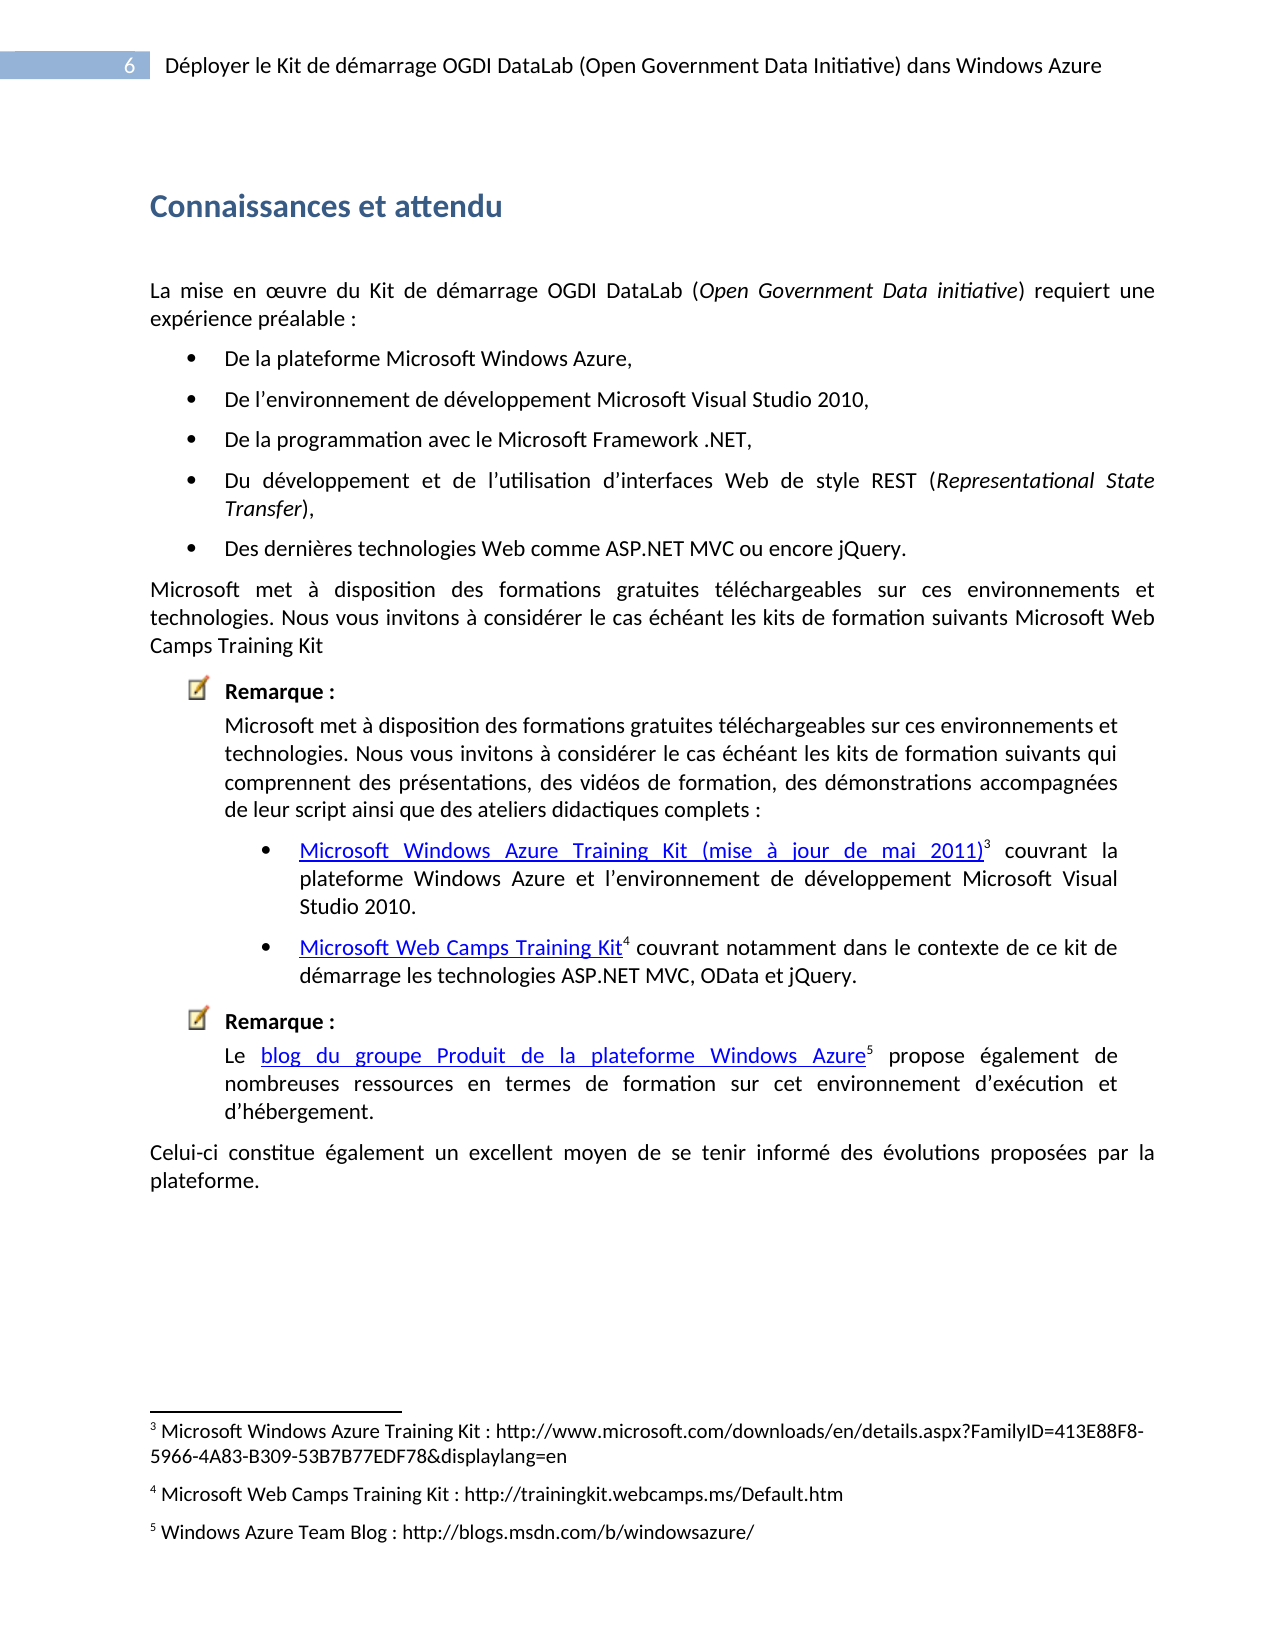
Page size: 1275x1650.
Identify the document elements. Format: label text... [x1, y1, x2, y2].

list Le blog du groupe Produit de la plateforme Windows Azure propose également de nombreuses ressources en termes de formation sur cet environnement d’exécution et d’hébergement. [224, 1041, 1118, 1125]
text La mise en œuvre du Kit de démarrage OGDI DataLab (Open Government Data initiative) requiert une expérience préalable : [150, 276, 1155, 332]
list Microsoft met à disposition des formations gratuites téléchargeables sur ces environnements et technologies. Nous vous invitons à considérer le cas échéant les kits de formation suivants qui comprennent des présentations, des vidéos de formation, des démonstrations accompagnées de leur script ainsi que des ateliers didactiques complets : [224, 712, 1118, 824]
list De la programmation avec le Microsoft Framework .NET, [187, 425, 1155, 453]
subtitle Connaissances et attendu [150, 185, 1155, 226]
list Microsoft Web Camps Training Kit couvrant notamment dans le contexte de ce kit de démarrage les technologies ASP.NET MVC, OData et jQuery. [262, 933, 1118, 989]
picture [187, 671, 225, 700]
list Des dernières technologies Web comme ASP.NET MVC ou encore jQuery. [187, 534, 1155, 562]
text Microsoft met à disposition des formations gratuites téléchargeables sur ces environnements et technologies. Nous vous invitons à considérer le cas échéant les kits de formation suivants Microsoft Web Camps Training Kit [150, 575, 1155, 659]
list Du développement et de l’utilisation d’interfaces Web de style REST (Representational State Transfer), [187, 466, 1155, 522]
picture [187, 1001, 225, 1030]
list De la plateforme Microsoft Windows Azure, [187, 344, 1155, 372]
list Remarque : [187, 671, 1155, 705]
list Remarque : [187, 1001, 1155, 1035]
list De l’environnement de développement Microsoft Visual Studio 2010, [187, 385, 1155, 413]
list Microsoft Windows Azure Training Kit (mise à jour de mai 2011) couvrant la plateforme Windows Azure et l’environnement de développement Microsoft Visual Studio 2010. [262, 836, 1118, 920]
text Celui-ci constitue également un excellent moyen de se tenir informé des évolutions proposées par la plateforme. [150, 1138, 1155, 1194]
